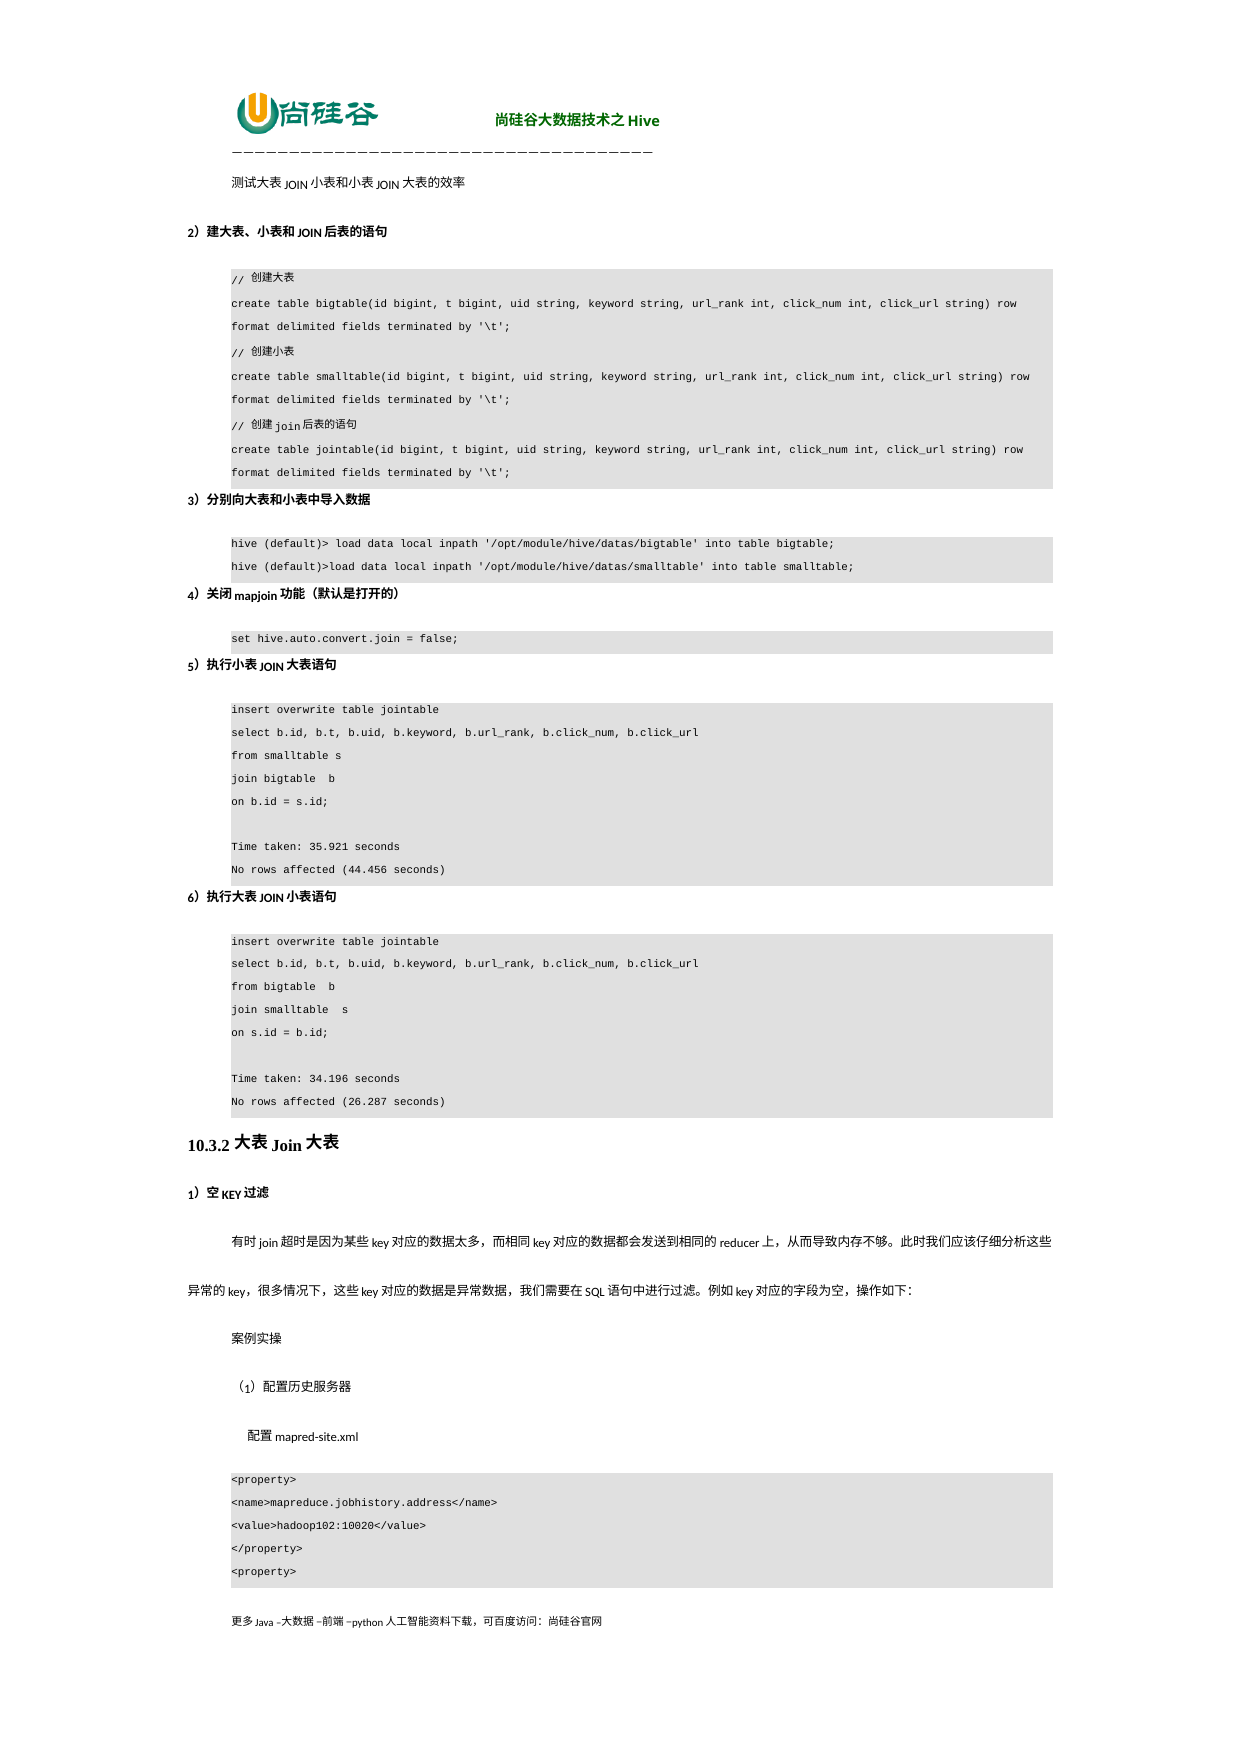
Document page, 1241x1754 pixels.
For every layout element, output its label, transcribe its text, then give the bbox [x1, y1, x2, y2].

text // 创建join后表的语句 [231, 416, 1053, 443]
text insert overwrite table jointable [231, 703, 1053, 726]
text from smalltable s [231, 748, 1053, 771]
text 6）执行大表JOIN小表语句 [187, 886, 1053, 918]
text hive (default)> load data local inpath '/opt/module/hive/datas/bigtable' into table bigtable; [231, 537, 1053, 560]
text select b.id, b.t, b.uid, b.keyword, b.url_rank, b.click_num, b.click_url [231, 726, 1053, 748]
text <property> [231, 1565, 1053, 1588]
text set hive.auto.convert.join = false; [231, 631, 1053, 654]
text create table smalltable(id bigint, t bigint, uid string, keyword string, url_rank int, click_num int, click_url string) row format delimited fields terminated by '\t'; [231, 370, 1053, 416]
text No rows affected (44.456 seconds) [231, 863, 1053, 886]
text No rows affected (26.287 seconds) [231, 1095, 1053, 1118]
text 有时join超时是因为某些key对应的数据太多，而相同key对应的数据都会发送到相同的reducer上，从而导致内存不够。此时我们应该仔细分析这些异常的key，很多情况下，这些key对应的数据是异常数据，我们需要在SQL语句中进行过滤。例如key对应的字段为空，操作如下： [187, 1231, 1053, 1312]
text 配置mapred-site.xml [203, 1425, 1053, 1457]
picture [231, 88, 382, 138]
text on b.id = s.id; [231, 794, 1053, 817]
text Time taken: 34.196 seconds [231, 1072, 1053, 1095]
text // 创建小表 [231, 342, 1053, 370]
subtitle 10.3.2 大表Join大表 [187, 1118, 1053, 1183]
text from bigtable b [231, 980, 1053, 1003]
text 测试大表JOIN小表和小表JOIN大表的效率 [187, 172, 1053, 205]
text <name>mapreduce.jobhistory.address</name> [231, 1496, 1053, 1519]
text 1）空KEY过滤 [187, 1183, 1053, 1215]
text insert overwrite table jointable [231, 934, 1053, 957]
text 案例实操 [187, 1328, 1053, 1361]
text on s.id = b.id; [231, 1026, 1053, 1049]
text create table bigtable(id bigint, t bigint, uid string, keyword string, url_rank int, click_num int, click_url string) row format delimited fields terminated by '\t'; [231, 297, 1053, 342]
text create table jointable(id bigint, t bigint, uid string, keyword string, url_rank int, click_num int, click_url string) row format delimited fields terminated by '\t'; [231, 443, 1053, 489]
text join bigtable b [231, 771, 1053, 794]
text 5）执行小表JOIN大表语句 [187, 654, 1053, 687]
text join smalltable s [231, 1003, 1053, 1026]
text Time taken: 35.921 seconds [231, 840, 1053, 863]
text <value>hadoop102:10020</value> [231, 1519, 1053, 1542]
text // 创建大表 [231, 269, 1053, 297]
text 4）关闭mapjoin功能（默认是打开的） [187, 583, 1053, 616]
text </property> [231, 1542, 1053, 1565]
text select b.id, b.t, b.uid, b.keyword, b.url_rank, b.click_num, b.click_url [231, 957, 1053, 980]
text 3）分别向大表和小表中导入数据 [187, 489, 1053, 521]
text hive (default)>load data local inpath '/opt/module/hive/datas/smalltable' into table smalltable; [231, 560, 1053, 583]
text 2）建大表、小表和JOIN后表的语句 [187, 221, 1053, 253]
text （1）配置历史服务器 [187, 1376, 1053, 1409]
text <property> [231, 1473, 1053, 1496]
